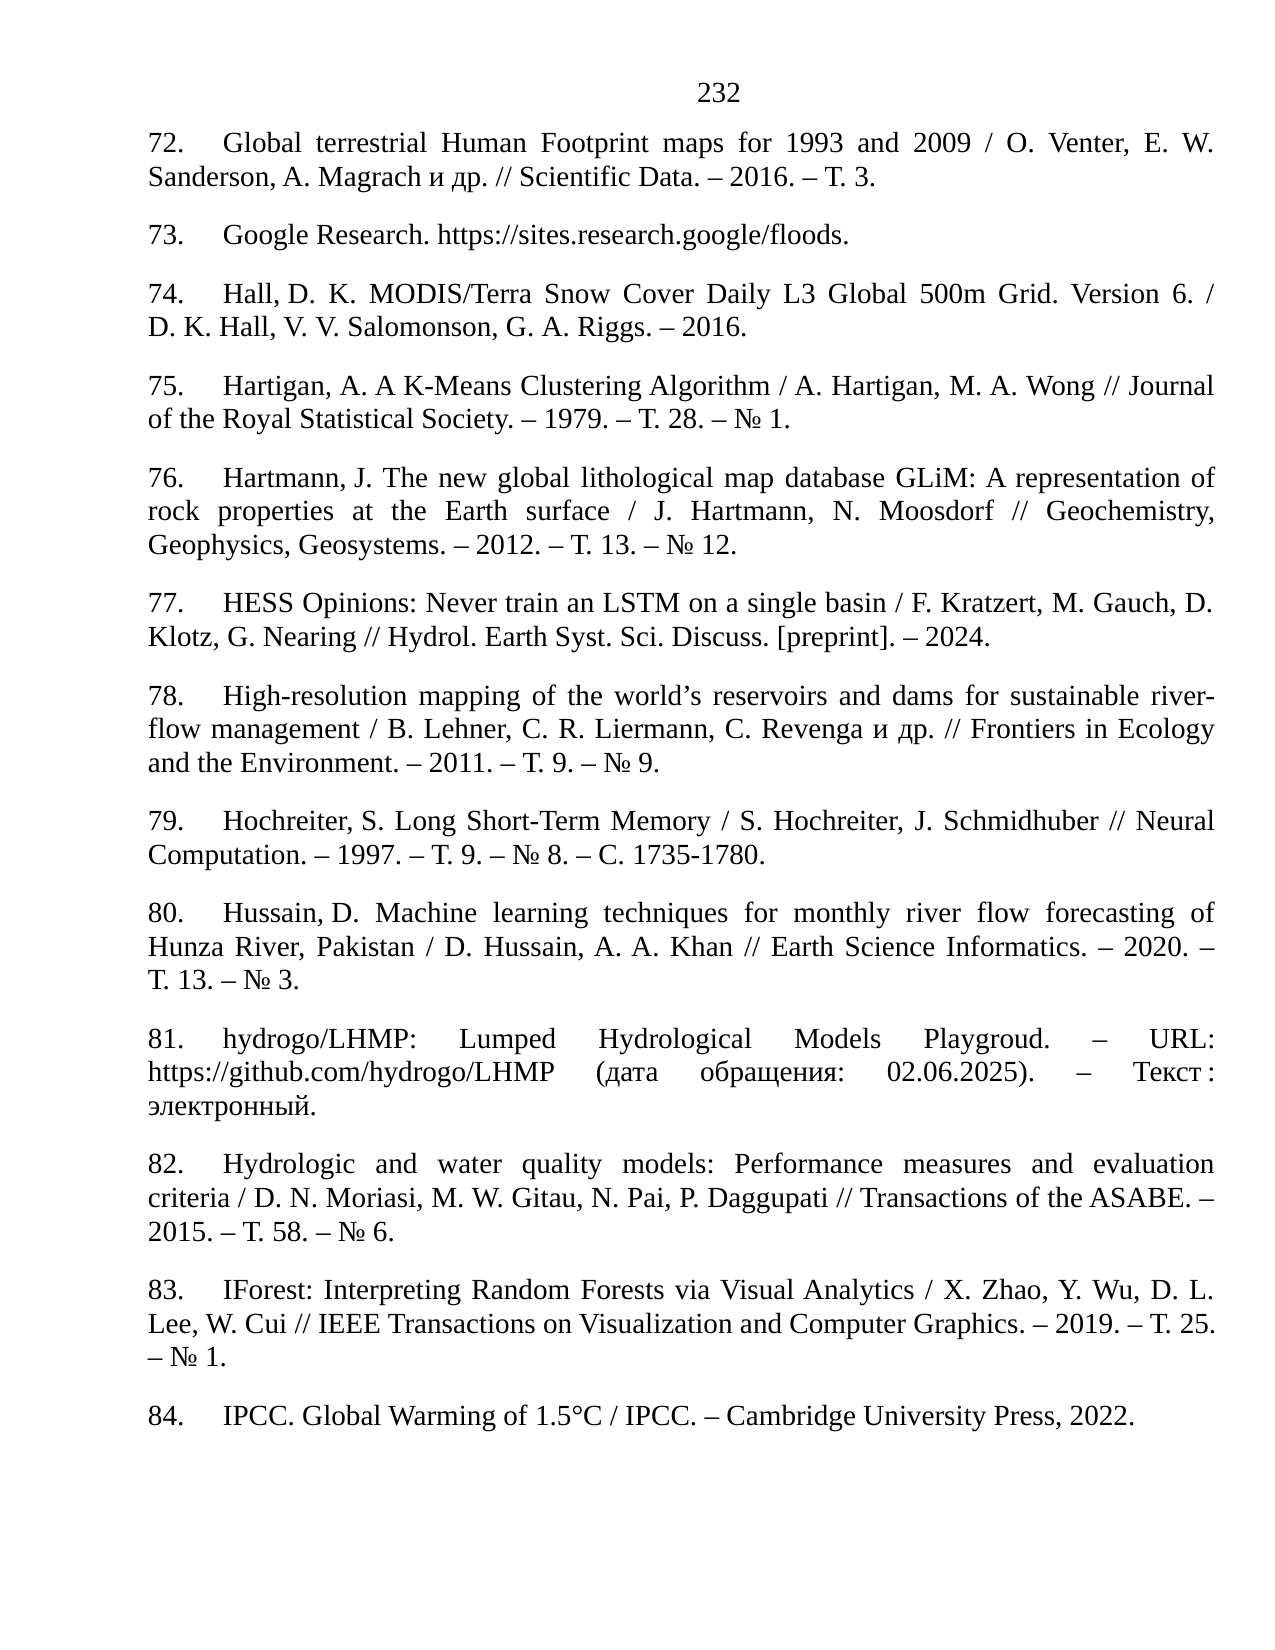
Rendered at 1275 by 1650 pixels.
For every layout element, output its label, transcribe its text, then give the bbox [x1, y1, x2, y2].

text 74. Hall, D. K. MODIS/Terra Snow Cover Daily L3 Global 500m Grid. Version 6. / D. K. Hall, V. V. Salomonson, G. A. Riggs. – 2016. [148, 276, 1216, 343]
text 83. IForest: Interpreting Random Forests via Visual Analytics / X. Zhao, Y. Wu, D. L. Lee, W. Cui // IEEE Transactions on Visualization and Computer Graphics. – 2019. – Т. 25. – № 1. [148, 1272, 1216, 1373]
text 73. Google Research. https://sites.research.google/floods. [148, 217, 1216, 251]
text 81. hydrogo/LHMP: Lumped Hydrological Models Playgroud. – URL: https://github.com/hydrogo/LHMP (дата обращения: 02.06.2025). – Текст : электронный. [148, 1021, 1216, 1122]
text 80. Hussain, D. Machine learning techniques for monthly river flow forecasting of Hunza River, Pakistan / D. Hussain, A. A. Khan // Earth Science Informatics. – 2020. – Т. 13. – № 3. [148, 895, 1216, 996]
text 78. High-resolution mapping of the world’s reservoirs and dams for sustainable river-flow management / B. Lehner, C. R. Liermann, C. Revenga и др. // Frontiers in Ecology and the Environment. – 2011. – Т. 9. – № 9. [148, 678, 1216, 778]
text 84. IPCC. Global Warming of 1.5°C / IPCC. – Cambridge University Press, 2022. [148, 1398, 1216, 1431]
text 82. Hydrologic and water quality models: Performance measures and evaluation criteria / D. N. Moriasi, M. W. Gitau, N. Pai, P. Daggupati // Transactions of the ASABE. – 2015. – Т. 58. – № 6. [148, 1147, 1216, 1247]
text 76. Hartmann, J. The new global lithological map database GLiM: A representation of rock properties at the Earth surface / J. Hartmann, N. Moosdorf // Geochemistry, Geophysics, Geosystems. – 2012. – Т. 13. – № 12. [148, 460, 1216, 561]
text 79. Hochreiter, S. Long Short-Term Memory / S. Hochreiter, J. Schmidhuber // Neural Computation. – 1997. – Т. 9. – № 8. – С. 1735-1780. [148, 803, 1216, 870]
text 72. Global terrestrial Human Footprint maps for 1993 and 2009 / O. Venter, E. W. Sanderson, A. Magrach и др. // Scientific Data. – 2016. – Т. 3. [148, 125, 1216, 192]
text 75. Hartigan, A. A K-Means Clustering Algorithm / A. Hartigan, M. A. Wong // Journal of the Royal Statistical Society. – 1979. – Т. 28. – № 1. [148, 368, 1216, 435]
text 77. HESS Opinions: Never train an LSTM on a single basin / F. Kratzert, M. Gauch, D. Klotz, G. Nearing // Hydrol. Earth Syst. Sci. Discuss. [preprint]. – 2024. [148, 586, 1216, 653]
